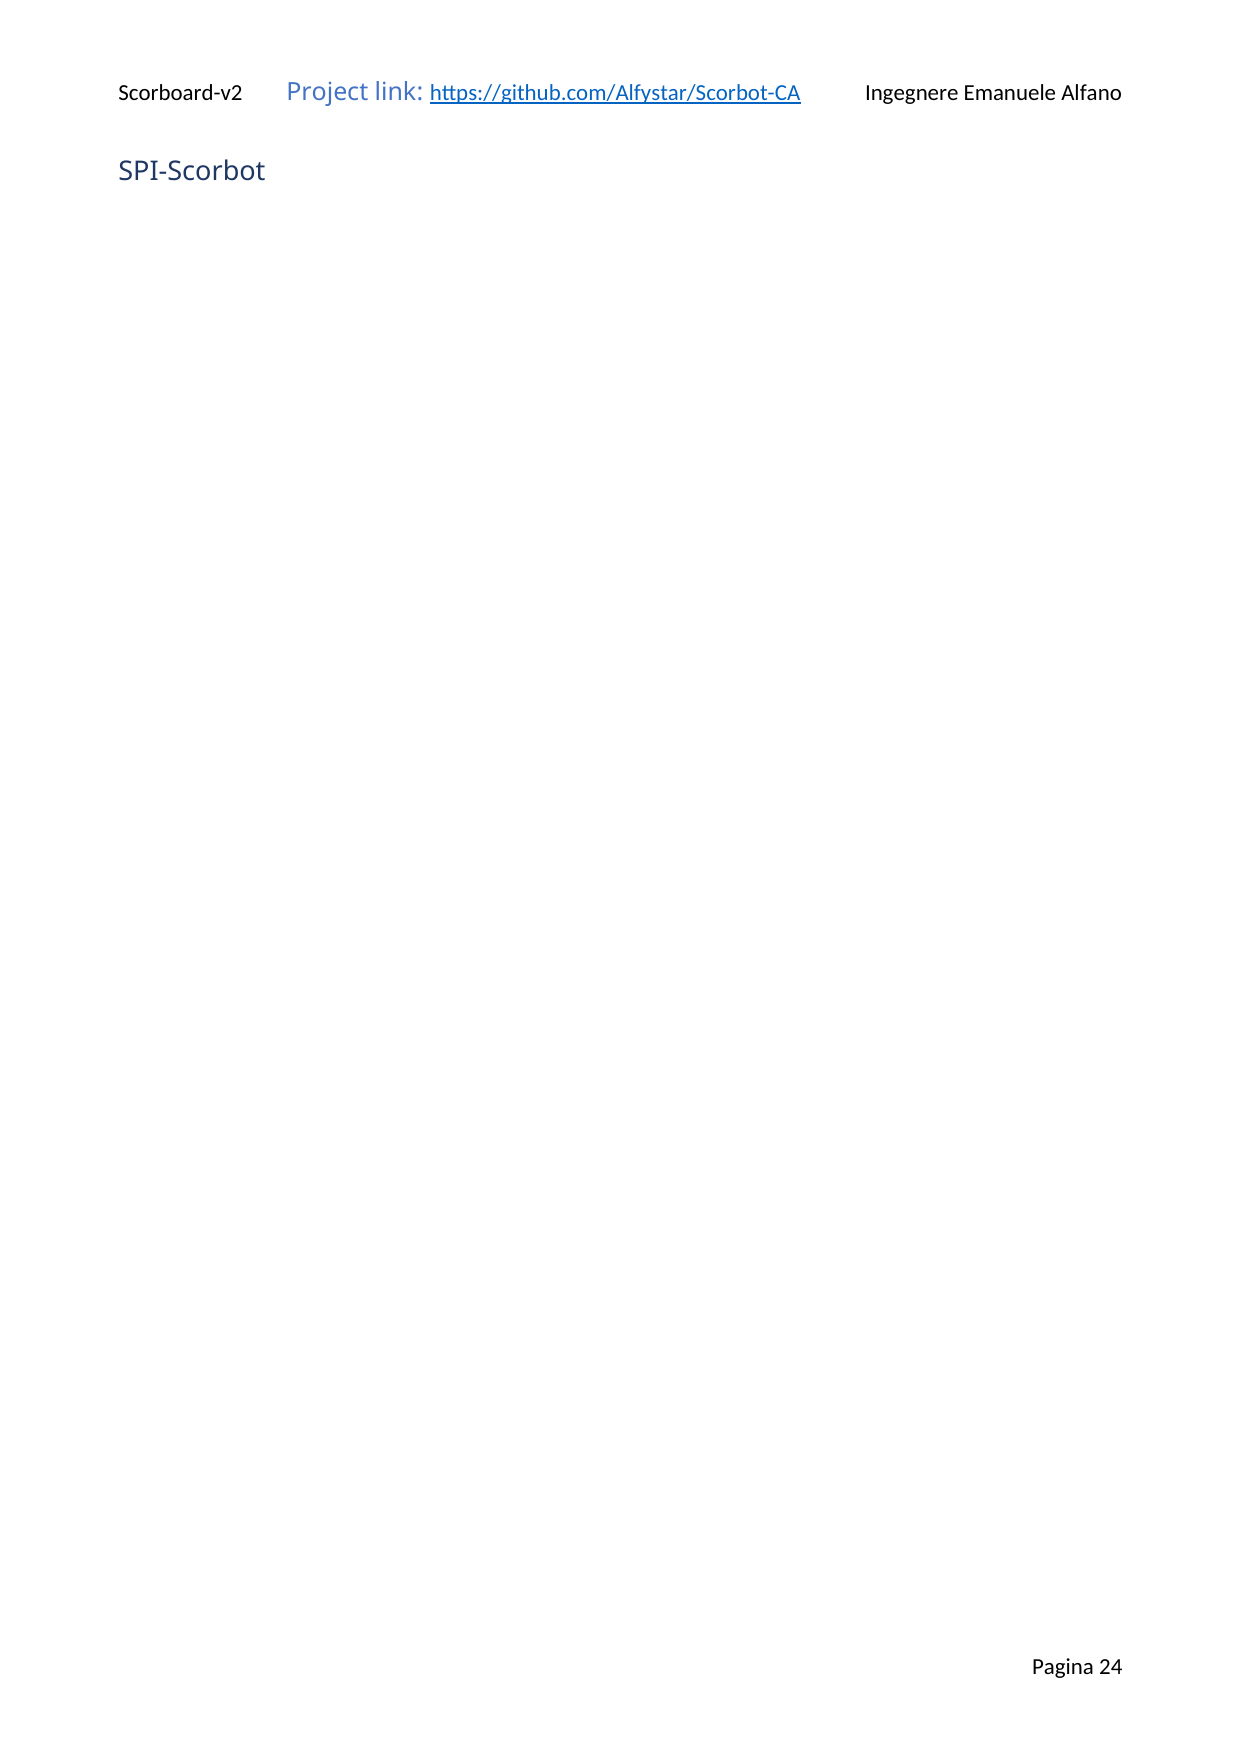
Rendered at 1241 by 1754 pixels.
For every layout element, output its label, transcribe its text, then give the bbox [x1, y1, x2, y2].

subtitle SPI-Scorbot [118, 152, 1122, 189]
